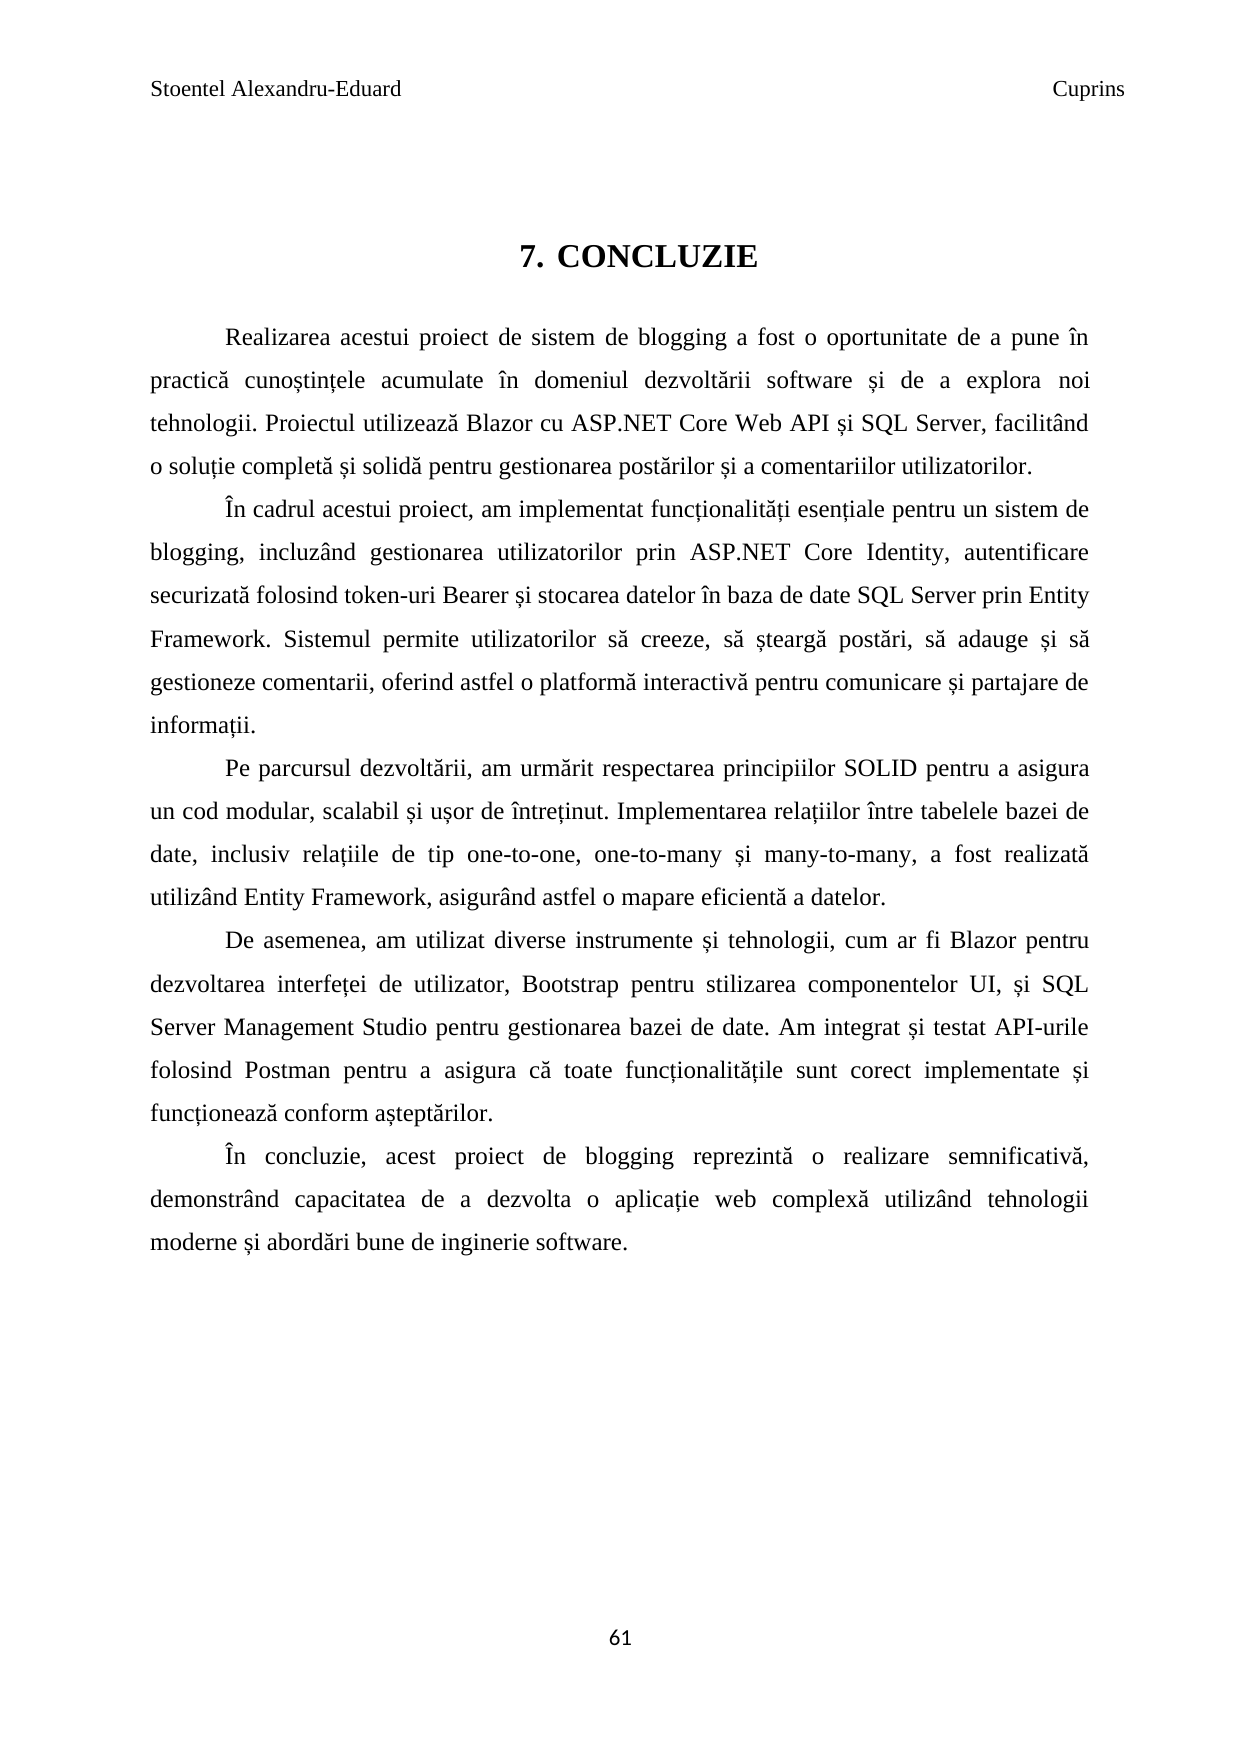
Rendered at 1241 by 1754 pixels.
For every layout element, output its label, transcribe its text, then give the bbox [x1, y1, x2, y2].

text Pe parcursul dezvoltării, am urmărit respectarea principiilor SOLID pentru a asigura un cod modular, scalabil și ușor de întreținut. Implementarea relațiilor între tabelele bazei de date, inclusiv relațiile de tip one-to-one, one-to-many și many-to-many, a fost realizată utilizând Entity Framework, asigurând astfel o mapare eficientă a datelor. [150, 753, 1090, 911]
subtitle CONCLUZIE [187, 236, 1090, 274]
text De asemenea, am utilizat diverse instrumente și tehnologii, cum ar fi Blazor pentru dezvoltarea interfeței de utilizator, Bootstrap pentru stilizarea componentelor UI, și SQL Server Management Studio pentru gestionarea bazei de date. Am integrat și testat API-urile folosind Postman pentru a asigura că toate funcționalitățile sunt corect implementate și funcționează conform așteptărilor. [150, 926, 1090, 1127]
text Realizarea acestui proiect de sistem de blogging a fost o oportunitate de a pune în practică cunoștințele acumulate în domeniul dezvoltării software și de a explora noi tehnologii. Proiectul utilizează Blazor cu ASP.NET Core Web API și SQL Server, facilitând o soluție completă și solidă pentru gestionarea postărilor și a comentariilor utilizatorilor. [150, 322, 1090, 480]
text În cadrul acestui proiect, am implementat funcționalități esențiale pentru un sistem de blogging, incluzând gestionarea utilizatorilor prin ASP.NET Core Identity, autentificare securizată folosind token-uri Bearer și stocarea datelor în baza de date SQL Server prin Entity Framework. Sistemul permite utilizatorilor să creeze, să șteargă postări, să adauge și să gestioneze comentarii, oferind astfel o platformă interactivă pentru comunicare și partajare de informații. [150, 494, 1090, 739]
text În concluzie, acest proiect de blogging reprezintă o realizare semnificativă, demonstrând capacitatea de a dezvolta o aplicație web complexă utilizând tehnologii moderne și abordări bune de inginerie software. [150, 1141, 1090, 1256]
